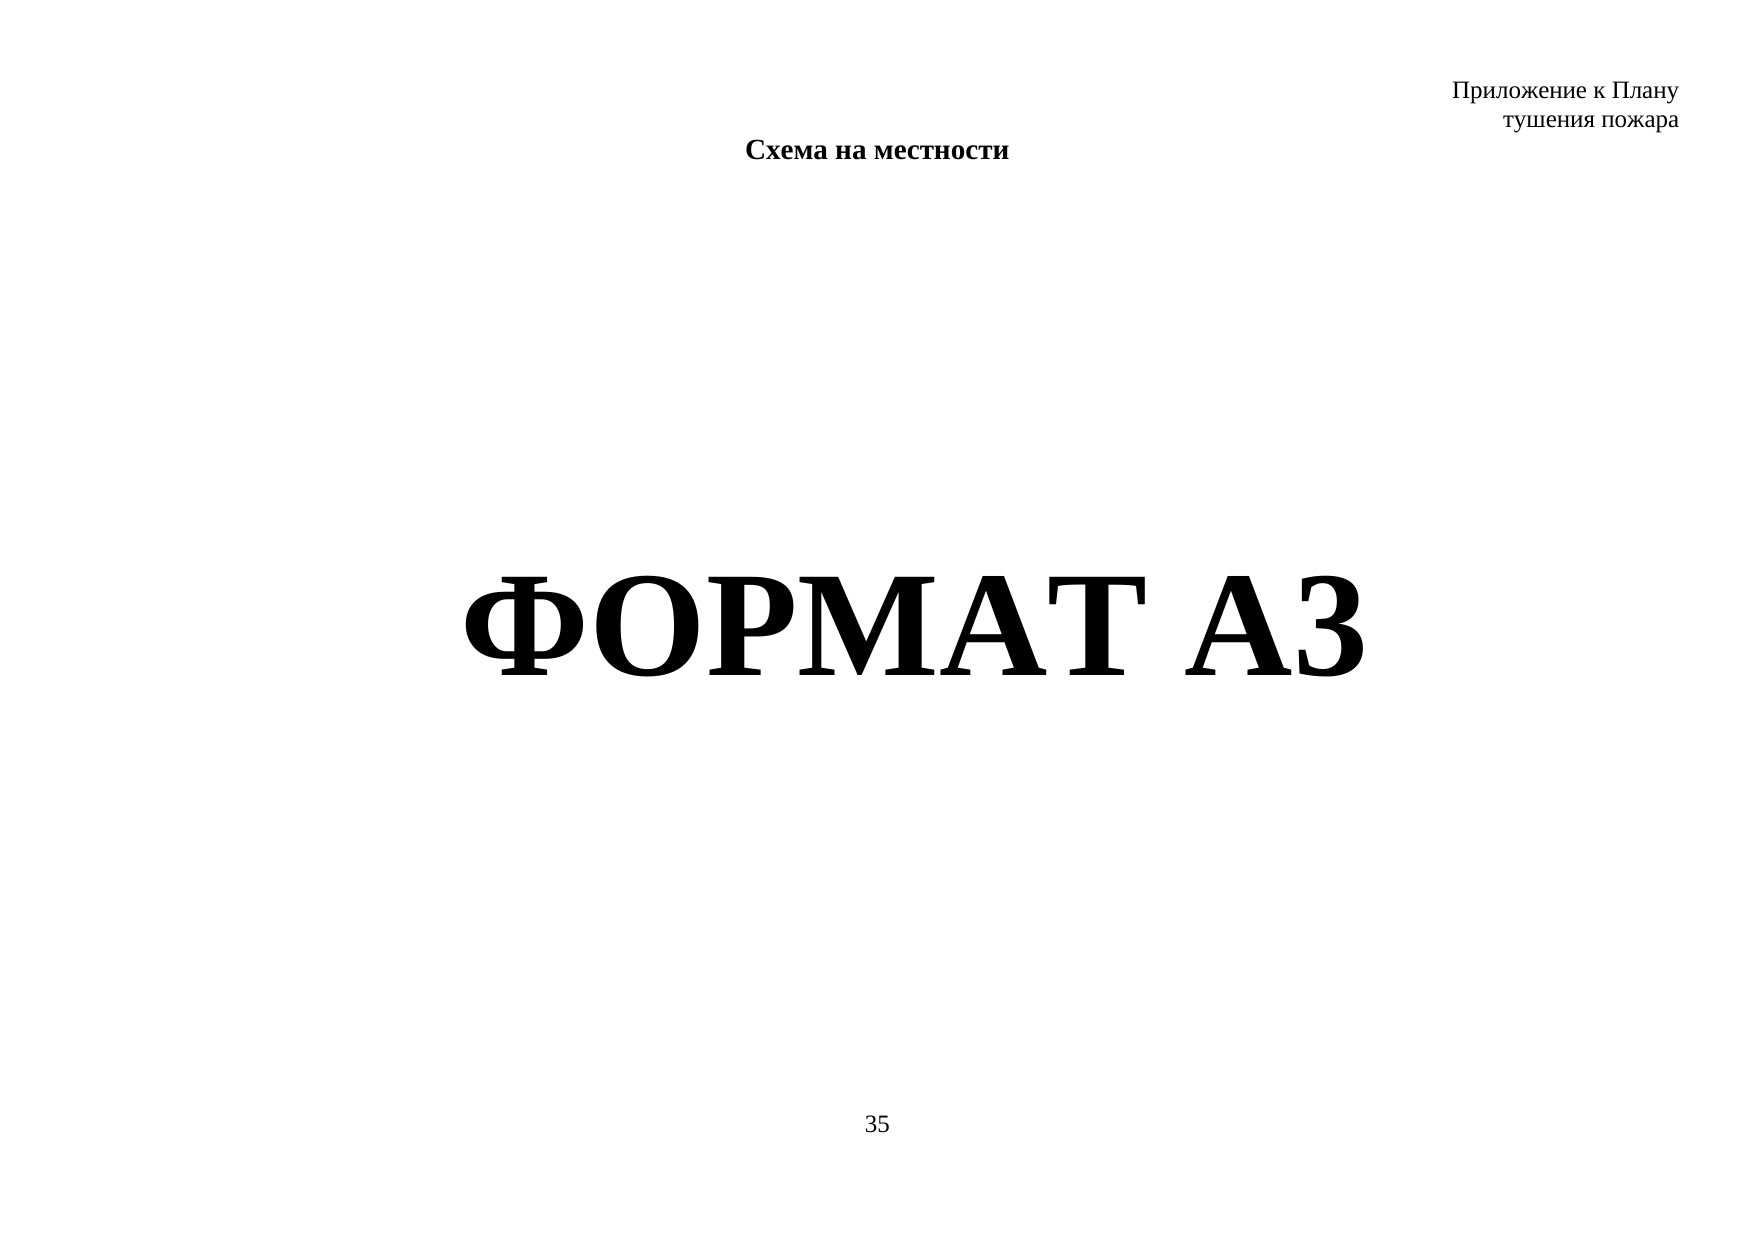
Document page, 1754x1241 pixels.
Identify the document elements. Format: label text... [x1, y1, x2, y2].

list Приложение к Плану [150, 75, 1679, 104]
list Схема на местности [75, 132, 1679, 166]
list ФОРМАТ А3 [150, 535, 1679, 707]
list тушения пожара [150, 104, 1679, 132]
